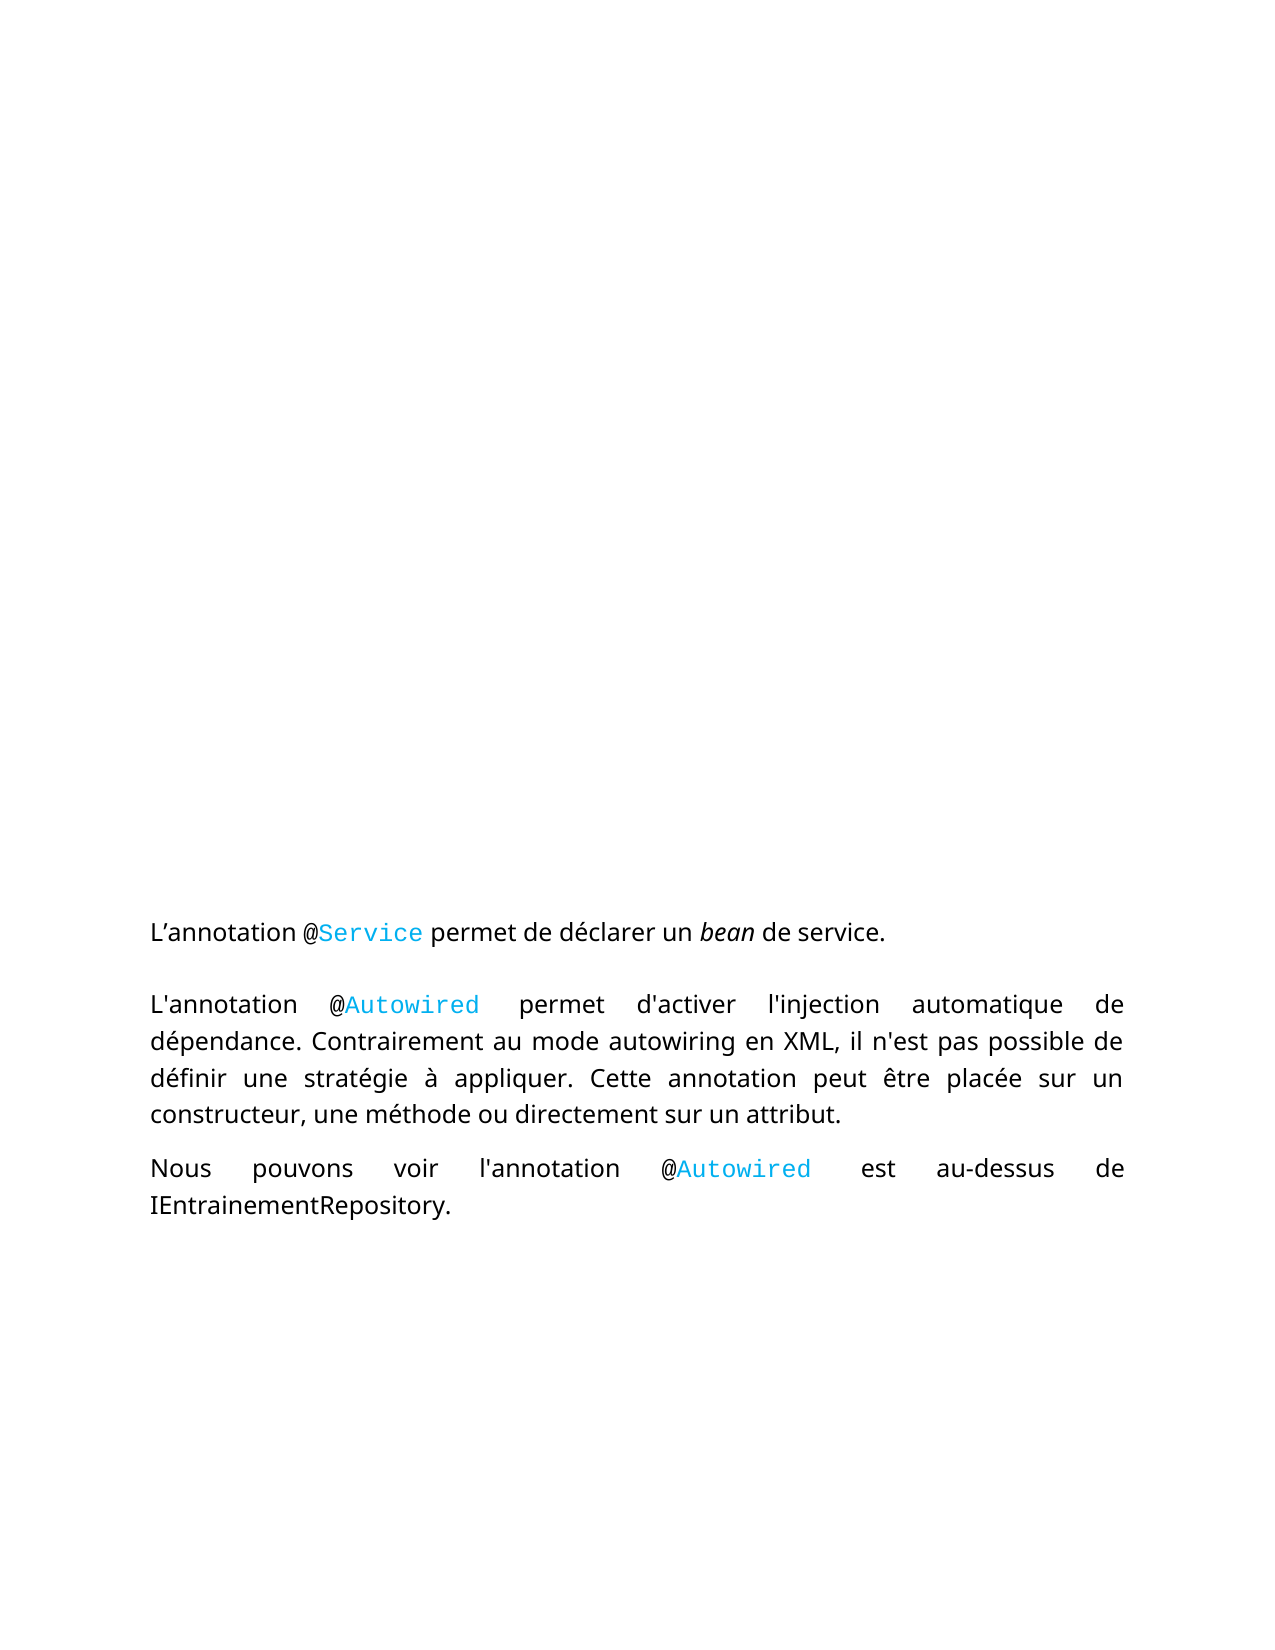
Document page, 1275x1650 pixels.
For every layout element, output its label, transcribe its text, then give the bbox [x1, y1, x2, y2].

text L'annotation @Autowired permet d'activer l'injection automatique de dépendance. Contrairement au mode autowiring en XML, il n'est pas possible de définir une stratégie à appliquer. Cette annotation peut être placée sur un constructeur, une méthode ou directement sur un attribut. [150, 986, 1125, 1131]
text L’annotation @Service permet de déclarer un bean de service. [150, 911, 1125, 949]
text Nous pouvons voir l'annotation @Autowired est au-dessus de IEntrainementRepository. [150, 1150, 1125, 1221]
